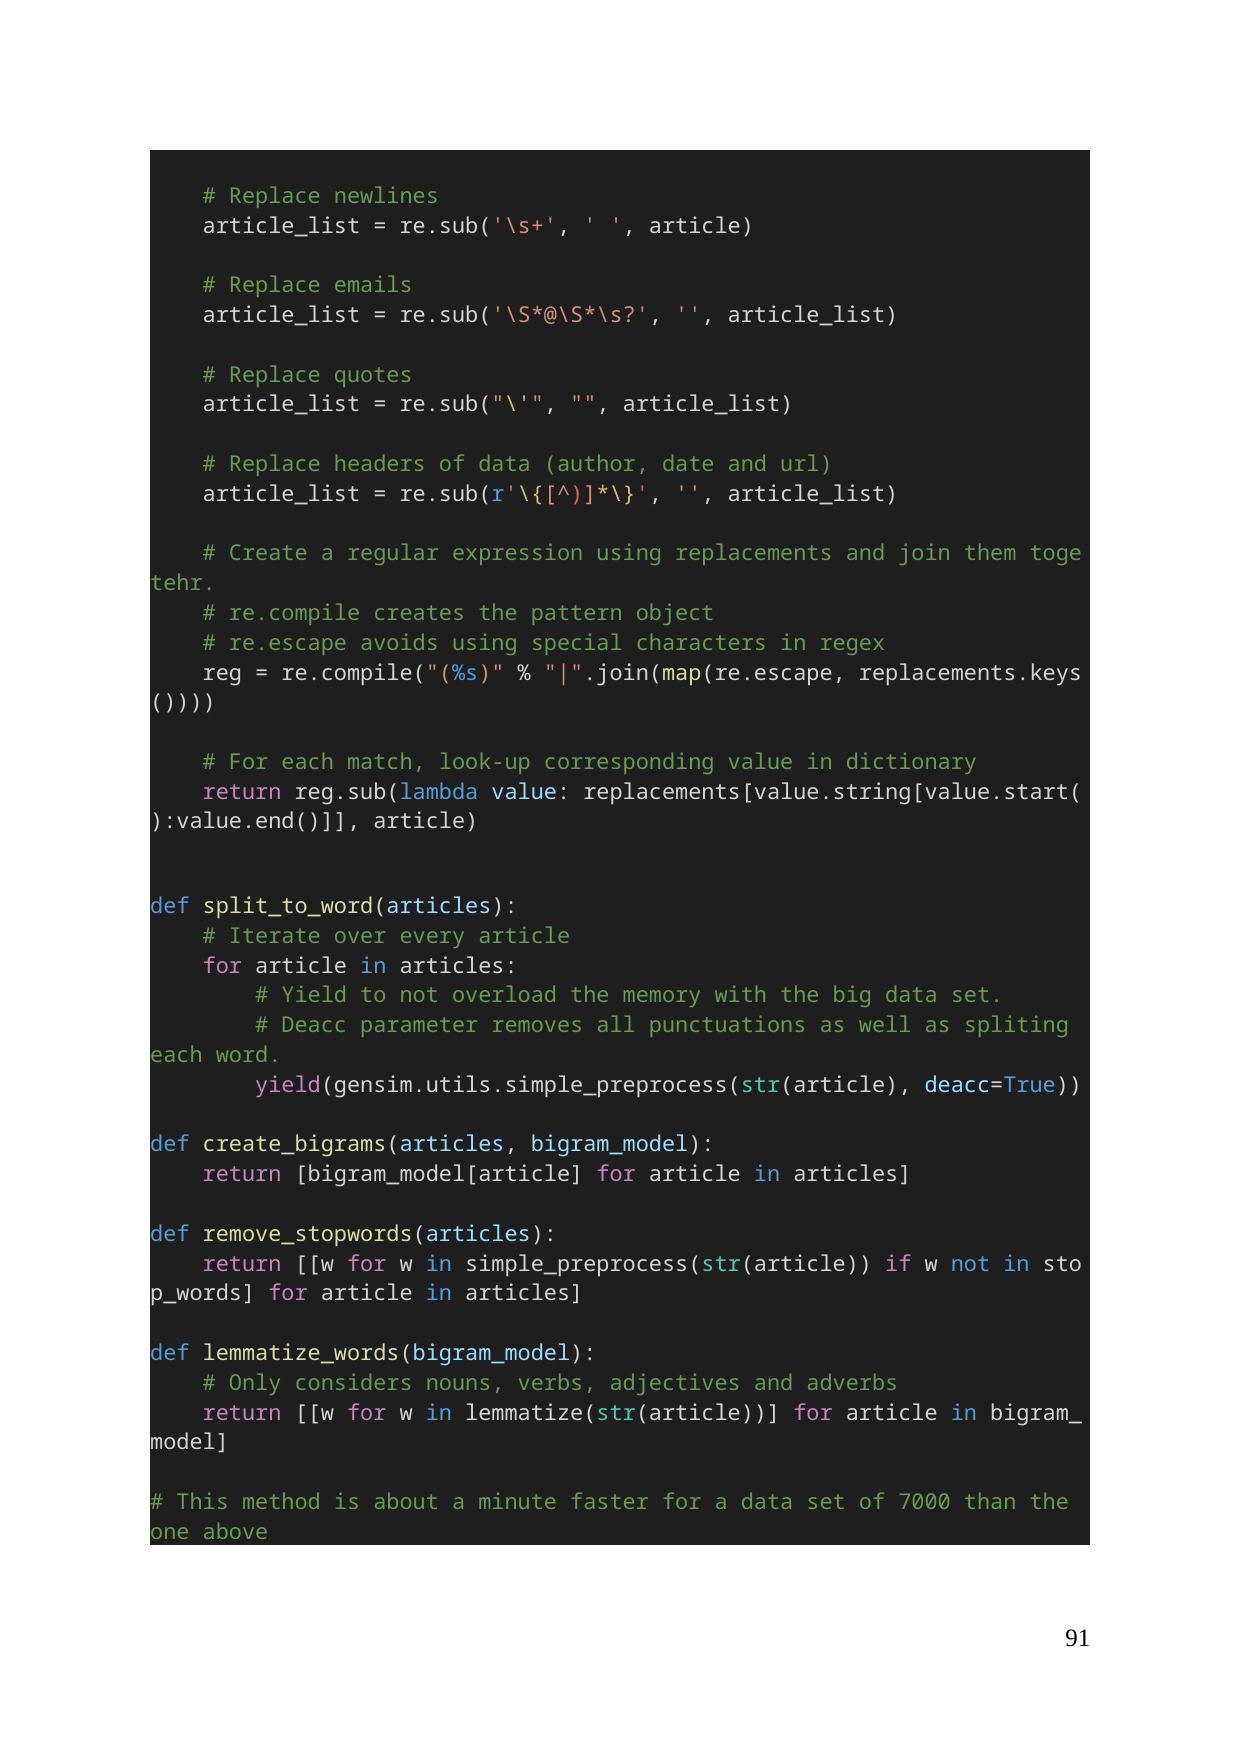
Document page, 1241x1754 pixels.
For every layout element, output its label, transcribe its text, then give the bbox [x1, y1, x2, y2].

text article_list = re.sub("\'", "", article_list) [150, 388, 1090, 418]
text # Replace quotes [150, 358, 1090, 388]
text # Yield to not overload the memory with the big data set. [150, 979, 1090, 1009]
text def lemmatize_words(bigram_model): [150, 1337, 1090, 1367]
text return reg.sub(lambda value: replacements[value.string[value.start():value.end()]], article) [150, 776, 1090, 835]
text yield(gensim.utils.simple_preprocess(str(article), deacc=True)) [150, 1069, 1090, 1098]
text def create_bigrams(articles, bigram_model): [150, 1128, 1090, 1158]
text # Iterate over every article [150, 920, 1090, 949]
text return [bigram_model[article] for article in articles] [150, 1158, 1090, 1188]
text for article in articles: [150, 949, 1090, 979]
text # Replace emails [150, 269, 1090, 299]
text def remove_stopwords(articles): [150, 1218, 1090, 1247]
text # Replace newlines [150, 180, 1090, 209]
text # This method is about a minute faster for a data set of 7000 than the one above [150, 1486, 1090, 1545]
text # Replace headers of data (author, date and url) [150, 448, 1090, 478]
text reg = re.compile("(%s)" % "|".join(map(re.escape, replacements.keys()))) [150, 656, 1090, 716]
text # Only considers nouns, verbs, adjectives and adverbs [150, 1367, 1090, 1396]
text article_list = re.sub('\S*@\S*\s?', '', article_list) [150, 299, 1090, 329]
text article_list = re.sub('\s+', ' ', article) [150, 209, 1090, 239]
text # Deacc parameter removes all punctuations as well as spliting each word. [150, 1009, 1090, 1069]
text # Create a regular expression using replacements and join them togetehr. [150, 537, 1090, 597]
text def split_to_word(articles): [150, 890, 1090, 920]
text # For each match, look-up corresponding value in dictionary [150, 746, 1090, 776]
text # re.compile creates the pattern object [150, 597, 1090, 627]
text return [[w for w in lemmatize(str(article))] for article in bigram_model] [150, 1396, 1090, 1456]
text # re.escape avoids using special characters in regex [150, 627, 1090, 656]
text article_list = re.sub(r'\{[^)]*\}', '', article_list) [150, 478, 1090, 507]
text return [[w for w in simple_preprocess(str(article)) if w not in stop_words] for article in articles] [150, 1247, 1090, 1307]
